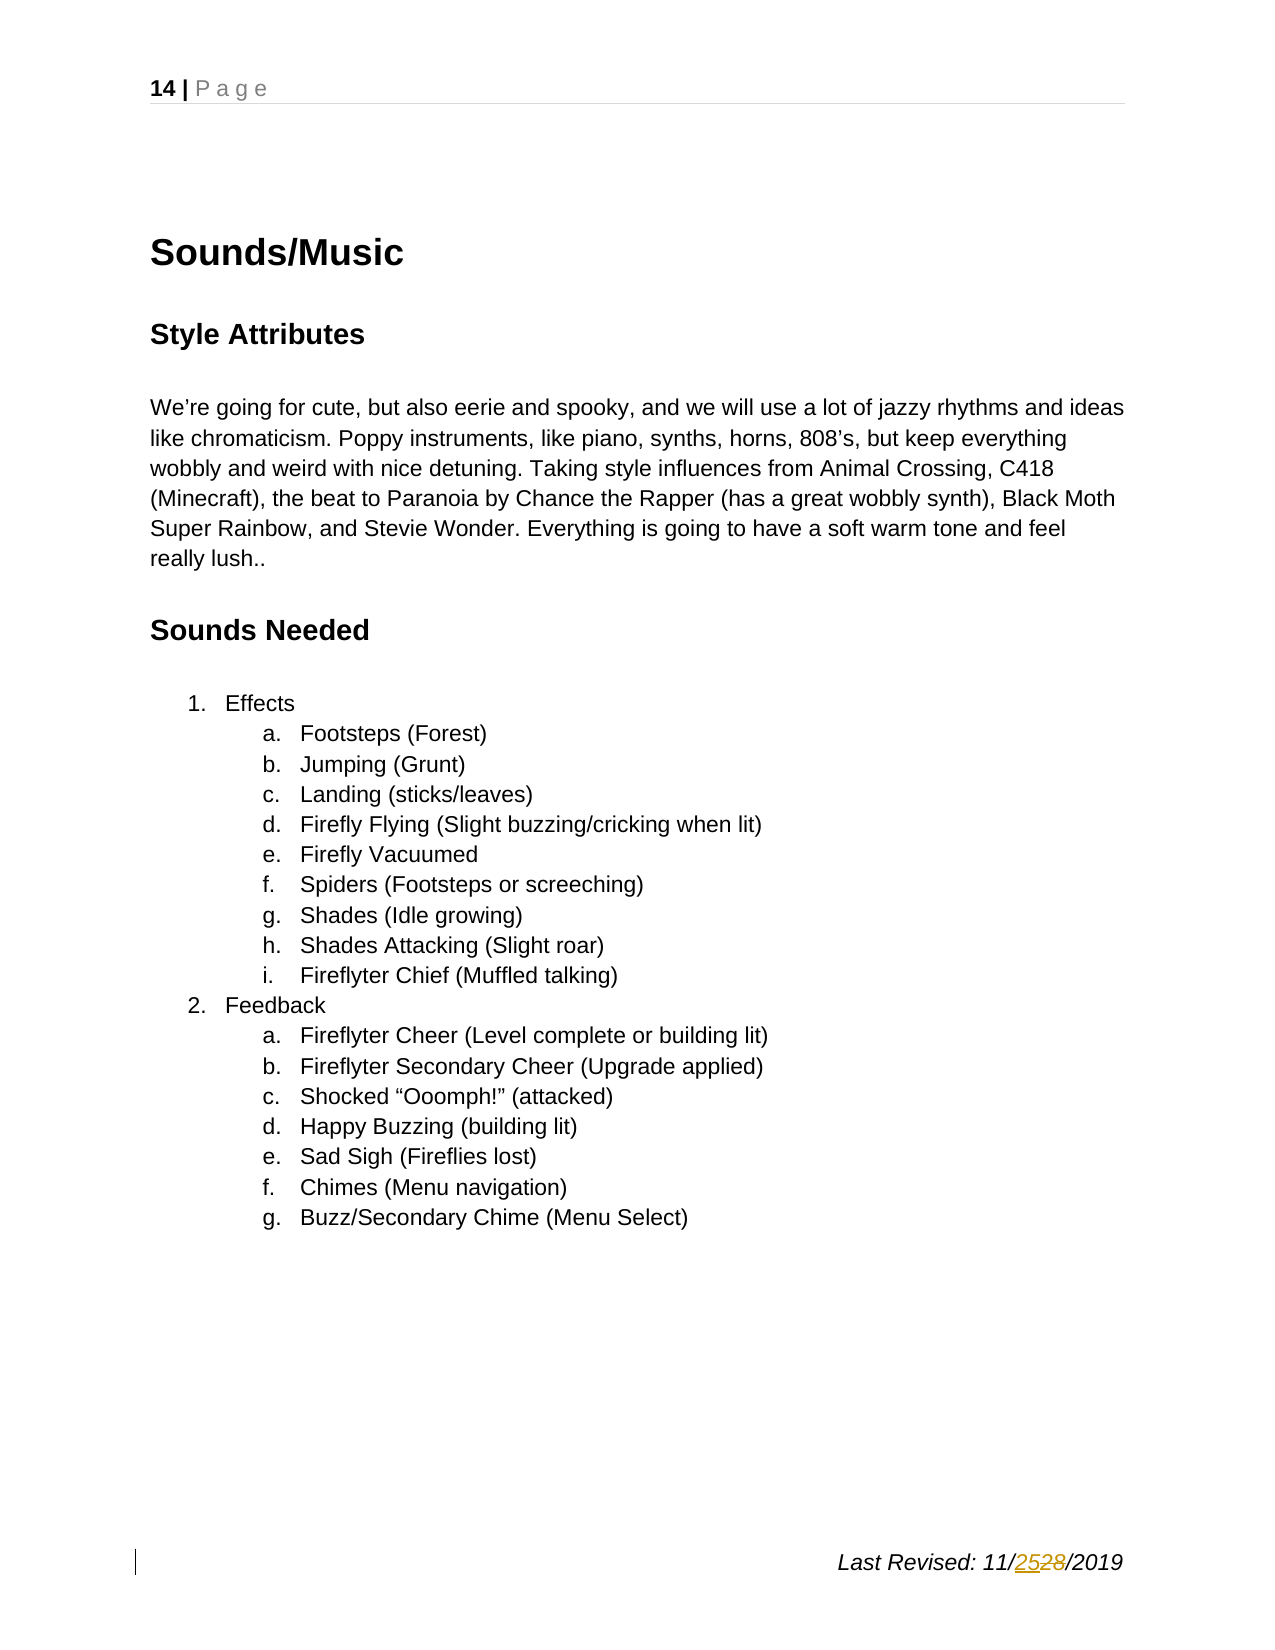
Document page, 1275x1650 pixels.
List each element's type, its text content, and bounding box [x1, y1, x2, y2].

list Shocked “Ooomph!” (attacked) [262, 1083, 1125, 1109]
list Firefly Vacuumed [262, 841, 1125, 868]
list Fireflyter Chief (Muffled talking) [262, 962, 1125, 988]
subtitle Sounds Needed [150, 613, 1125, 647]
list Landing (sticks/leaves) [262, 781, 1125, 807]
list Jumping (Grunt) [262, 751, 1125, 777]
text really lush.. [150, 545, 1125, 572]
text Super Rainbow, and Stevie Wonder. Everything is going to have a soft warm tone and feel [150, 515, 1125, 542]
subtitle Style Attributes [150, 317, 1125, 351]
list Spiders (Footsteps or screeching) [262, 871, 1125, 898]
list Footsteps (Forest) [262, 720, 1125, 747]
text wobbly and weird with nice detuning. Taking style influences from Animal Crossing, C418 [150, 455, 1125, 481]
text like chromaticism. Poppy instruments, like piano, synths, horns, 808’s, but keep everything [150, 424, 1125, 451]
list Shades (Idle growing) [262, 902, 1125, 928]
list Sad Sigh (Fireflies lost) [262, 1143, 1125, 1170]
list Chimes (Menu navigation) [262, 1173, 1125, 1200]
list Buzz/Secondary Chime (Menu Select) [262, 1204, 1125, 1230]
list Happy Buzzing (building lit) [262, 1113, 1125, 1139]
list Fireflyter Secondary Cheer (Upgrade applied) [262, 1053, 1125, 1079]
list Feedback [187, 992, 1125, 1019]
text (Minecraft), the beat to Paranoia by Chance the Rapper (has a great wobbly synth), Black Moth [150, 485, 1125, 511]
list Fireflyter Cheer (Level complete or building lit) [262, 1022, 1125, 1049]
list Shades Attacking (Slight roar) [262, 932, 1125, 958]
list Firefly Flying (Slight buzzing/cricking when lit) [262, 811, 1125, 837]
subtitle Sounds/Music [150, 230, 1125, 273]
list Effects [187, 690, 1125, 717]
text We’re going for cute, but also eerie and spooky, and we will use a lot of jazzy rhythms and ideas [150, 394, 1125, 421]
